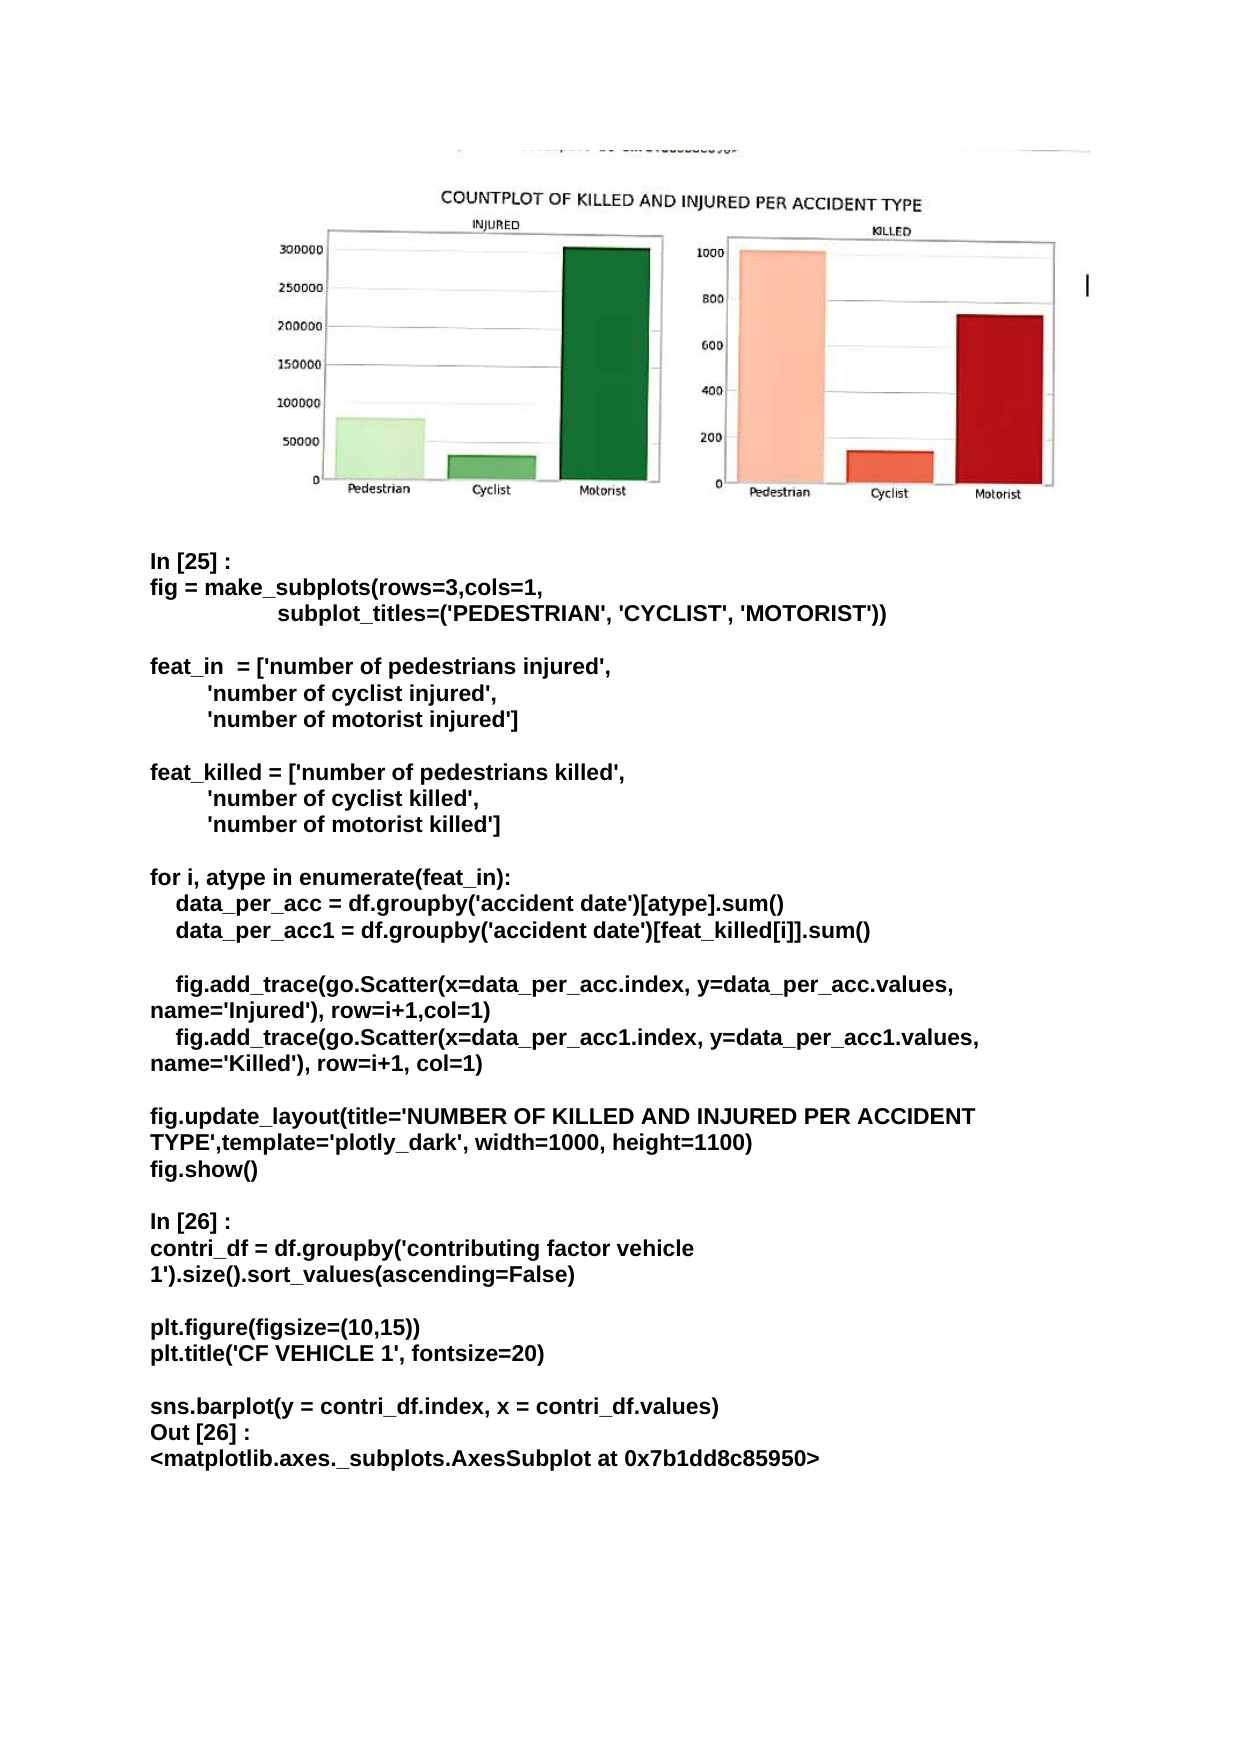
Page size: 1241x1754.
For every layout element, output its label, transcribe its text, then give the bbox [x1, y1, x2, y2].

text 'number of cyclist injured', [150, 679, 1090, 706]
text feat_in = ['number of pedestrians injured', [150, 653, 1090, 679]
text data_per_acc1 = df.groupby('accident date')[feat_killed[i]].sum() [150, 917, 1090, 943]
text sns.barplot(y = contri_df.index, x = contri_df.values) [150, 1393, 1090, 1419]
text 'number of motorist killed'] [150, 811, 1090, 838]
text fig.add_trace(go.Scatter(x=data_per_acc1.index, y=data_per_acc1.values, name='Killed'), row=i+1, col=1) [150, 1024, 1090, 1076]
text plt.figure(figsize=(10,15)) [150, 1314, 1090, 1340]
text <matplotlib.axes._subplots.AxesSubplot at 0x7b1dd8c85950> [150, 1445, 1090, 1472]
text In [25] : [150, 548, 1090, 574]
text feat_killed = ['number of pedestrians killed', [150, 758, 1090, 785]
text fig.add_trace(go.Scatter(x=data_per_acc.index, y=data_per_acc.values, name='Injured'), row=i+1,col=1) [150, 971, 1090, 1024]
text for i, atype in enumerate(feat_in): [150, 864, 1090, 890]
text plt.title('CF VEHICLE 1', fontsize=20) [150, 1340, 1090, 1366]
text data_per_acc = df.groupby('accident date')[atype].sum() [150, 890, 1090, 917]
text 'number of motorist injured'] [150, 706, 1090, 732]
text subplot_titles=('PEDESTRIAN', 'CYCLIST', 'MOTORIST')) [150, 600, 1090, 627]
text fig = make_subplots(rows=3,cols=1, [150, 574, 1090, 600]
picture [150, 150, 1091, 548]
text Out [26] : [150, 1419, 1090, 1445]
text fig.show() [150, 1156, 1090, 1182]
text fig.update_layout(title='NUMBER OF KILLED AND INJURED PER ACCIDENT TYPE',template='plotly_dark', width=1000, height=1100) [150, 1103, 1090, 1156]
text In [26] : [150, 1208, 1090, 1234]
text 'number of cyclist killed', [150, 785, 1090, 811]
text contri_df = df.groupby('contributing factor vehicle 1').size().sort_values(ascending=False) [150, 1234, 1090, 1287]
